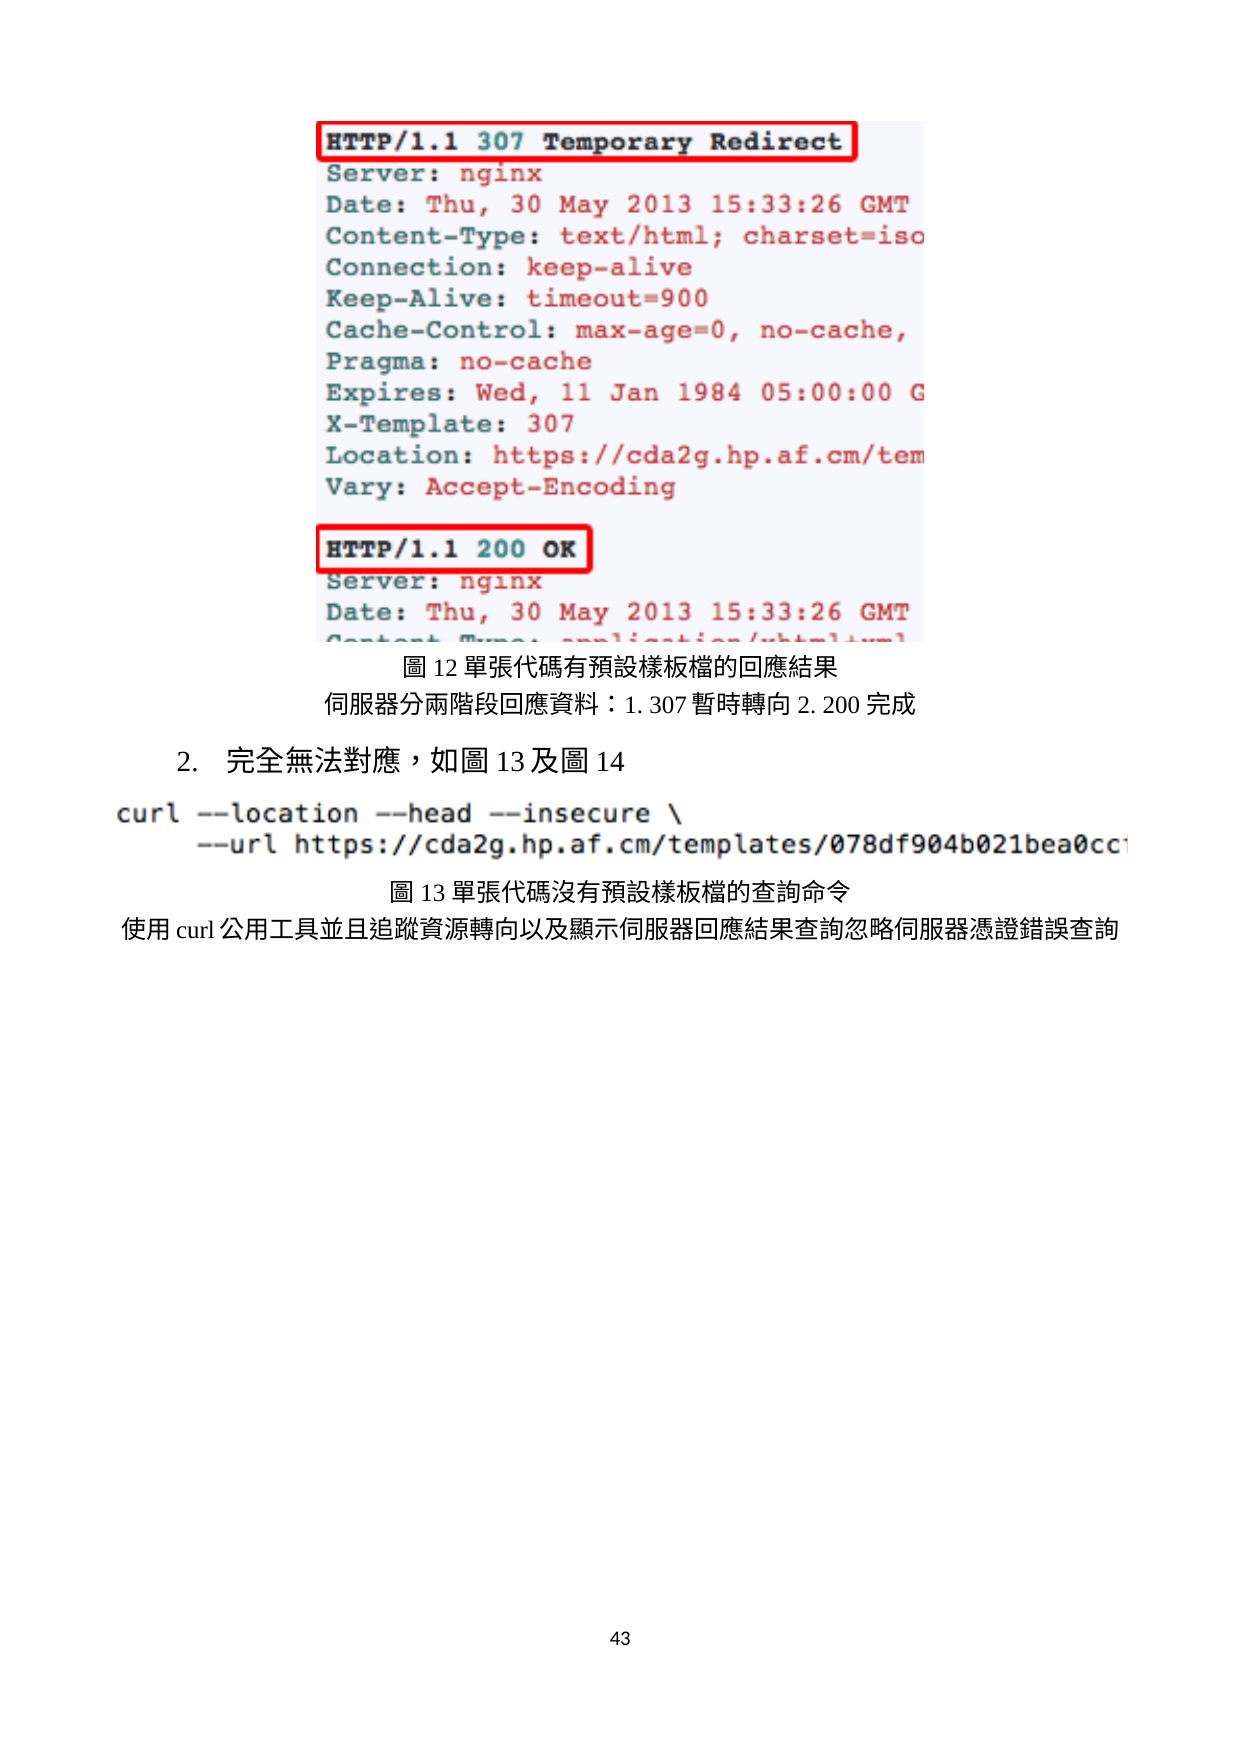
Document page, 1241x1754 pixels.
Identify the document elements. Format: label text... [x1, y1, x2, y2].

list 完全無法對應，如圖 13及圖 14 [176, 722, 1122, 796]
text 使用curl公用工具並且追蹤資源轉向以及顯示伺服器回應結果查詢忽略伺服器憑證錯誤查詢 [118, 909, 1122, 947]
picture [112, 796, 1128, 868]
text 圖 12 單張代碼有預設樣板檔的回應結果 [1, 647, 1239, 684]
picture [316, 121, 925, 642]
text 圖 13 單張代碼沒有預設樣板檔的查詢命令 [1, 872, 1239, 909]
text 伺服器分兩階段回應資料：1. 307暫時轉向 2. 200 完成 [118, 684, 1122, 722]
